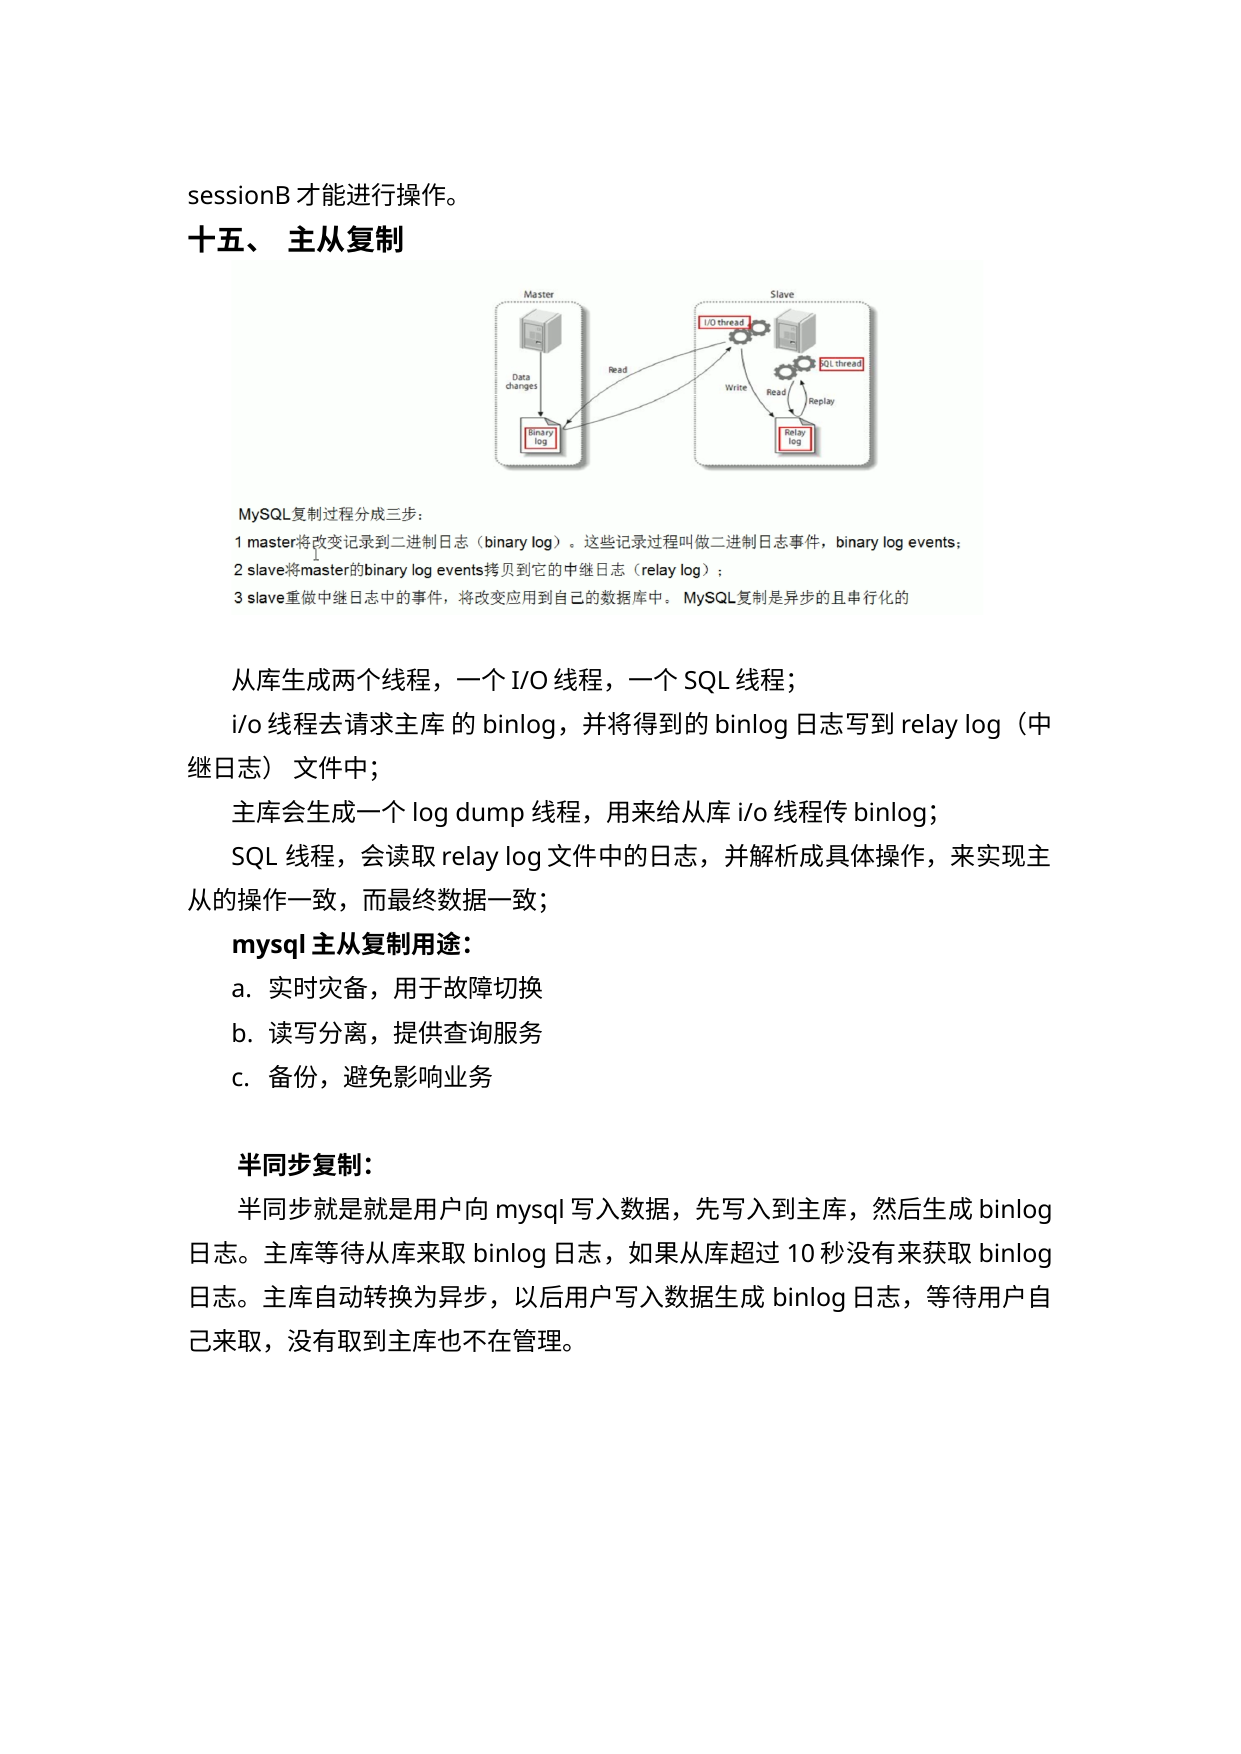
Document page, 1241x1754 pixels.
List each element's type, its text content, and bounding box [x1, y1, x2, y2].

list 主从复制 [187, 216, 1053, 260]
text SQL 线程，会读取relay log文件中的日志，并解析成具体操作，来实现主从的操作一致，而最终数据一致； [187, 833, 1053, 921]
text mysql主从复制用途： [187, 921, 1053, 965]
list 读写分离，提供查询服务 [231, 1009, 1053, 1053]
text 半同步复制： [187, 1141, 1053, 1185]
text 主库会生成一个 log dump 线程，用来给从库 i/o线程传binlog； [187, 789, 1053, 833]
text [187, 172, 1053, 216]
text i/o线程去请求主库 的binlog，并将得到的binlog日志写到relay log（中继日志） 文件中； [187, 701, 1053, 789]
list 实时灾备，用于故障切换 [231, 965, 1053, 1009]
text 半同步就是就是用户向mysql写入数据，先写入到主库，然后生成binlog日志。主库等待从库来取binlog日志，如果从库超过10秒没有来获取binlog日志。主库自动转换为异步，以后用户写入数据生成binlog日志，等待用户自己来取，没有取到主库也不在管理。 [187, 1185, 1053, 1362]
text 从库生成两个线程，一个I/O线程，一个SQL线程； [187, 657, 1053, 701]
list 备份，避免影响业务 [231, 1053, 1053, 1097]
picture [231, 260, 984, 615]
